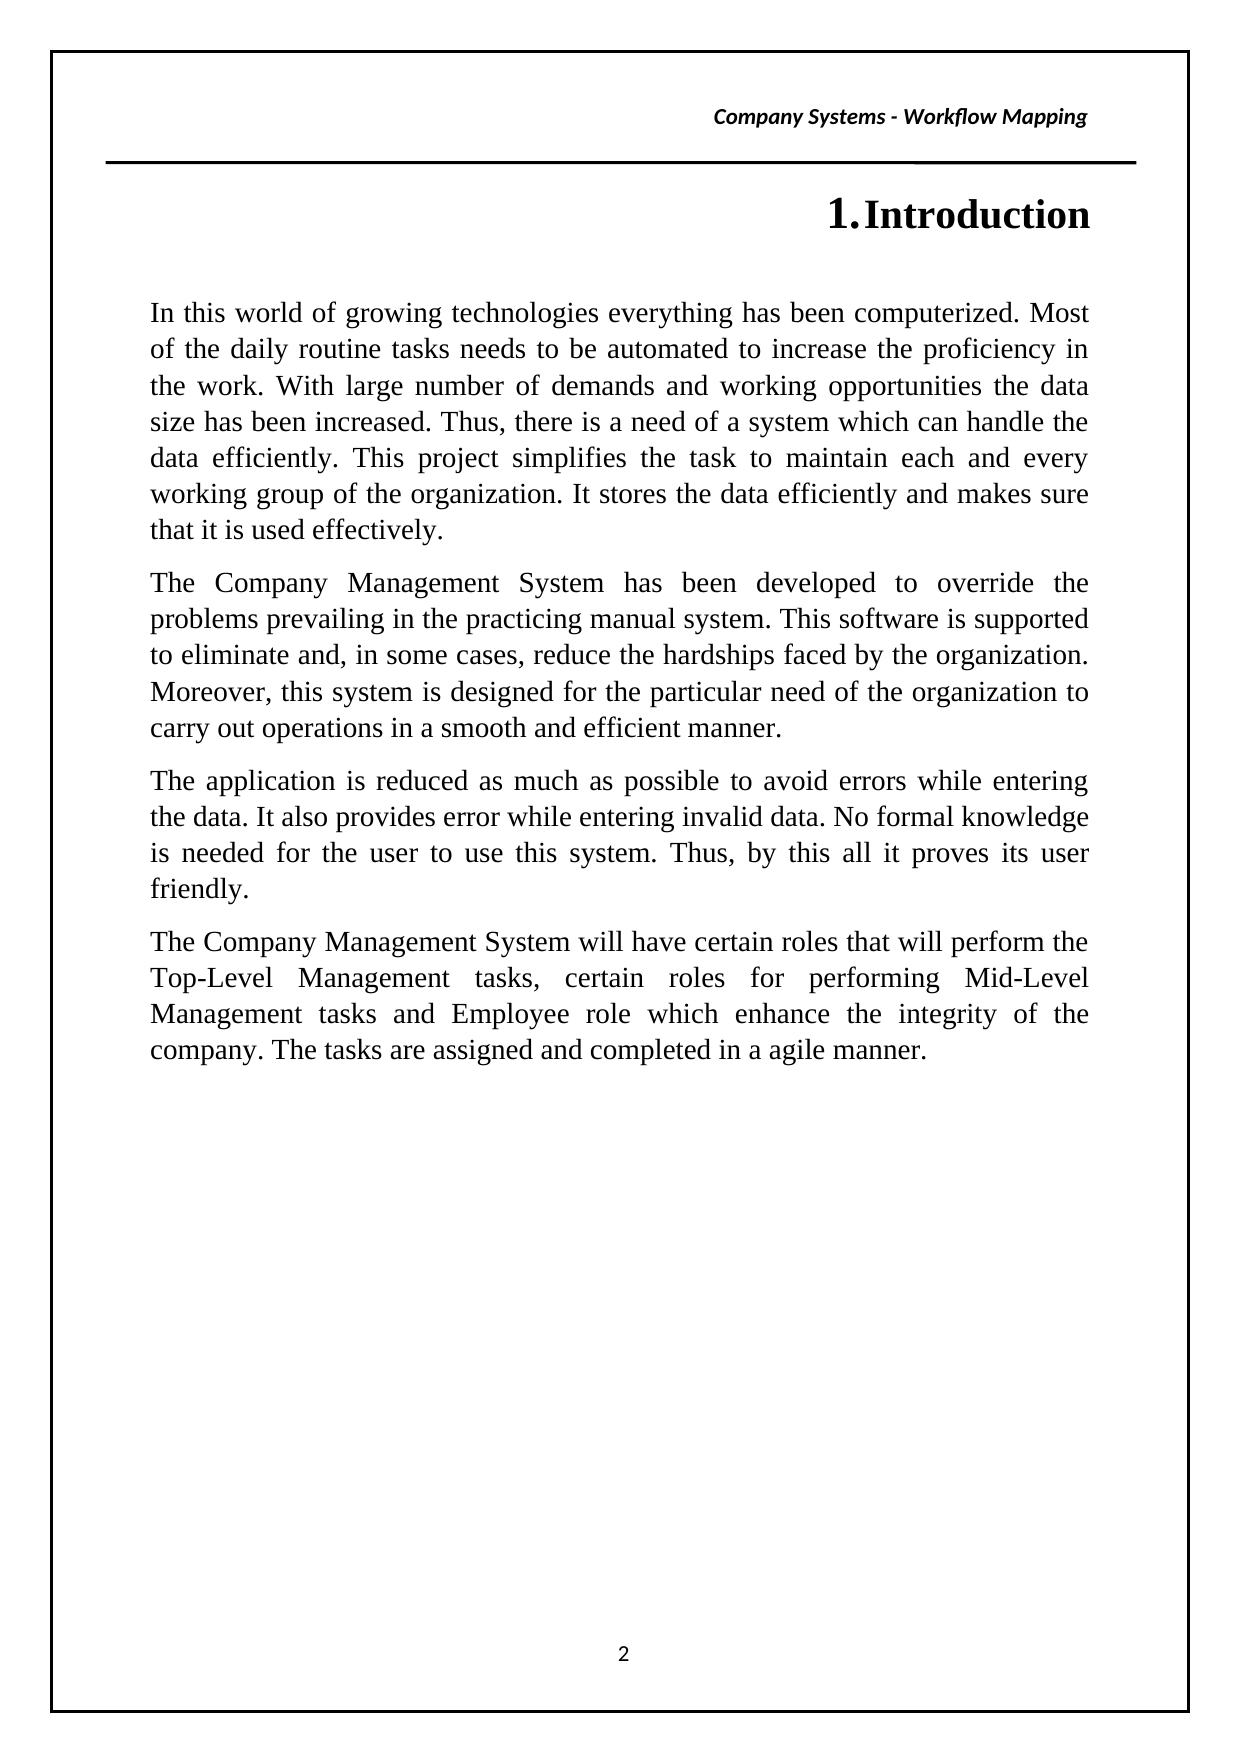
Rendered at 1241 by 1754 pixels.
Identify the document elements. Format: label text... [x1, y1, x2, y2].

list Introduction [187, 186, 1090, 238]
text The application is reduced as much as possible to avoid errors while entering the data. It also provides error while entering invalid data. No formal knowledge is needed for the user to use this system. Thus, by this all it proves its user friendly. [150, 763, 1090, 904]
text The Company Management System has been developed to override the problems prevailing in the practicing manual system. This software is supported to eliminate and, in some cases, reduce the hardships faced by the organization. Moreover, this system is designed for the particular need of the organization to carry out operations in a smooth and efficient manner. [150, 565, 1090, 743]
text In this world of growing technologies everything has been computerized. Most of the daily routine tasks needs to be automated to increase the proficiency in the work. With large number of demands and working opportunities the data size has been increased. Thus, there is a need of a system which can handle the data efficiently. This project simplifies the task to maintain each and every working group of the organization. It stores the data efficiently and makes sure that it is used effectively. [150, 296, 1090, 546]
text The Company Management System will have certain roles that will perform the Top-Level Management tasks, certain roles for performing Mid-Level Management tasks and Employee role which enhance the integrity of the company. The tasks are assigned and completed in a agile manner. [150, 924, 1090, 1066]
